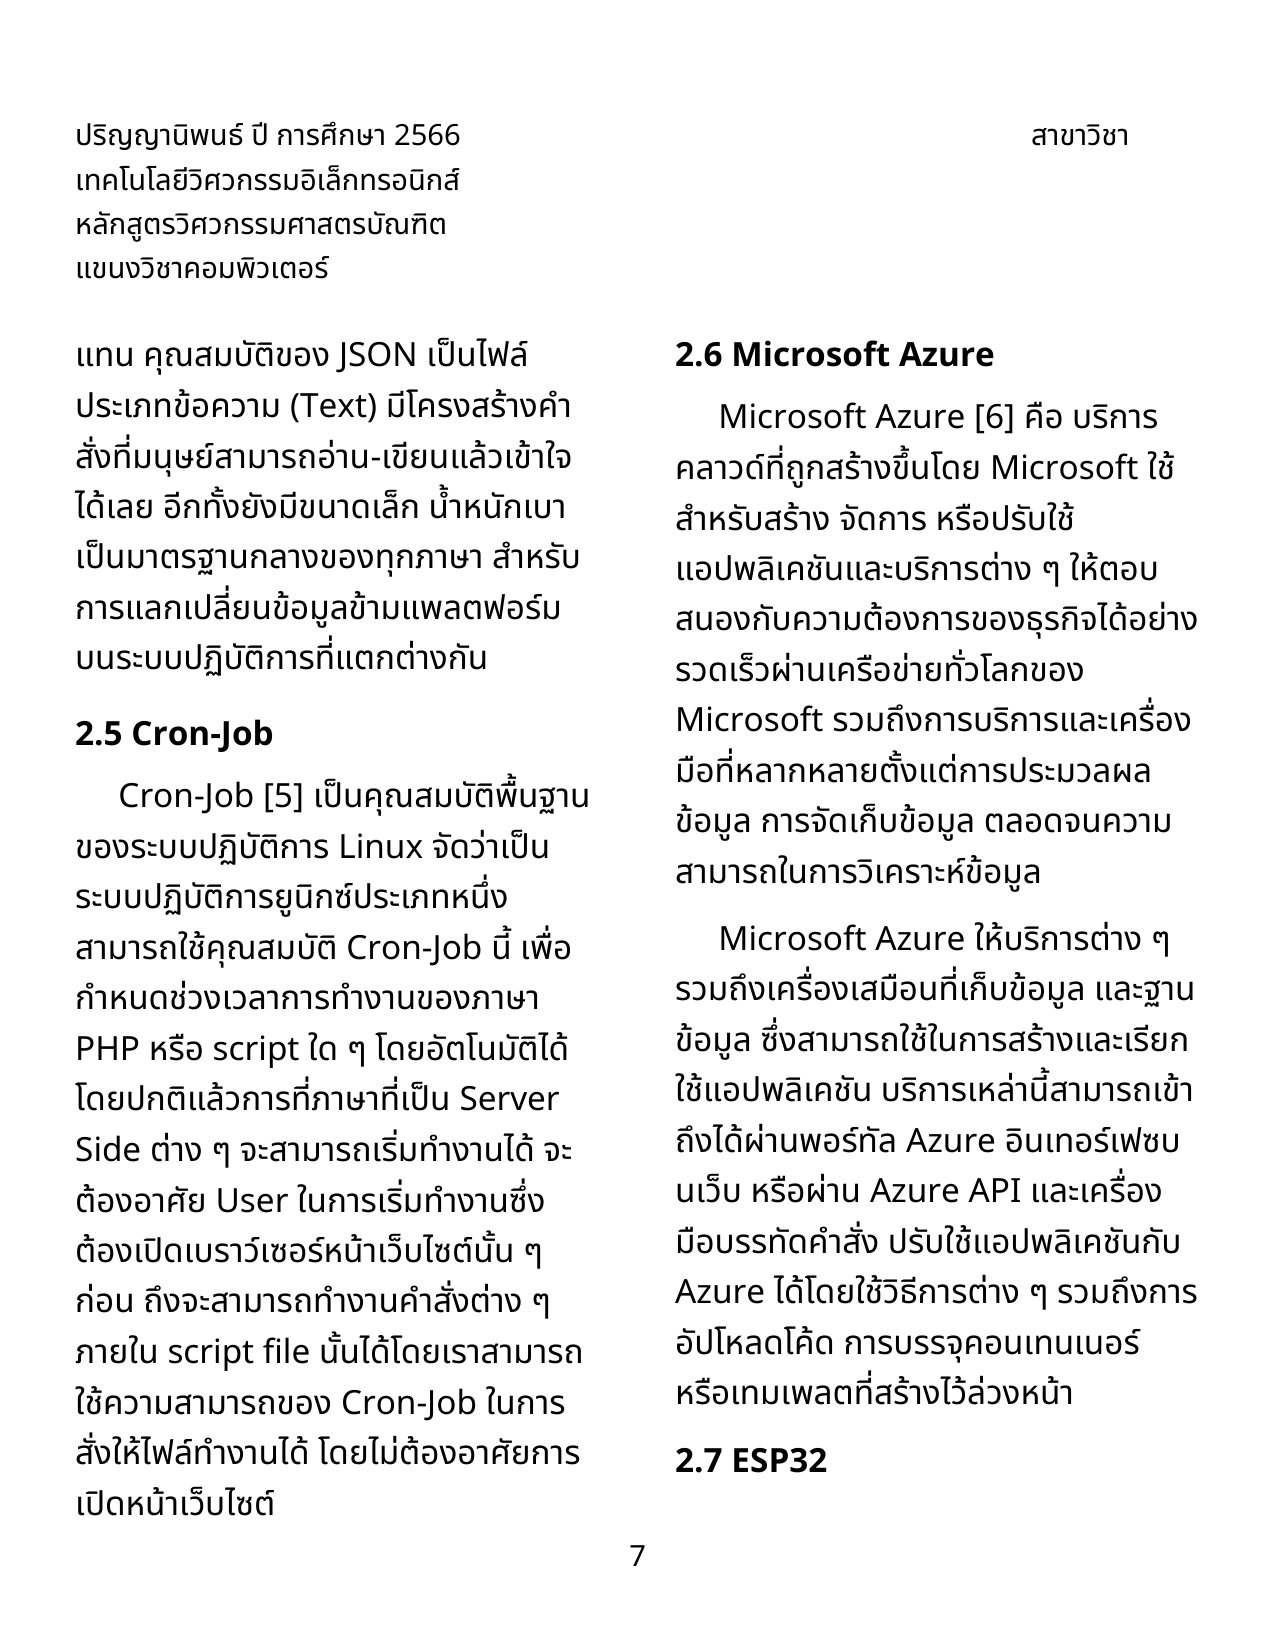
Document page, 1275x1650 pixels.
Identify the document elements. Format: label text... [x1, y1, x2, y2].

text 2.5 Cron-Job [75, 710, 600, 755]
text 2.6 Microsoft Azure [675, 331, 1200, 377]
text 2.7 ESP32 [675, 1436, 1200, 1482]
text Cron-Job [5] เป็นคุณสมบัติพื้นฐานของระบบปฏิบัติการ Linux จัดว่าเป็นระบบปฏิบัติการยูนิกซ์ประเภทหนึ่ง สามารถใช้คุณสมบัติ Cron-Job นี้ เพื่อกำหนดช่วงเวลาการทำงานของภาษา PHP หรือ script ใด ๆ โดยอัตโนมัติได้โดยปกติแล้วการที่ภาษาที่เป็น Server Side ต่าง ๆ จะสามารถเริ่มทำงานได้ จะต้องอาศัย User ในการเริ่มทำงานซึ่งต้องเปิดเบราว์เซอร์หน้าเว็บไซต์นั้น ๆ ก่อน ถึงจะสามารถทำงานคำสั่งต่าง ๆ ภายใน script file นั้นได้โดยเราสามารถใช้ความสามารถของ Cron-Job ในการสั่งให้ไฟล์ทำงานได้ โดยไม่ต้องอาศัยการเปิดหน้าเว็บไซต์ [75, 772, 600, 1530]
text Microsoft Azure ให้บริการต่าง ๆ รวมถึงเครื่องเสมือนที่เก็บข้อมูล และฐานข้อมูล ซึ่งสามารถใช้ในการสร้างและเรียกใช้แอปพลิเคชัน บริการเหล่านี้สามารถเข้าถึงได้ผ่านพอร์ทัล Azure อินเทอร์เฟซบนเว็บ หรือผ่าน Azure API และเครื่องมือบรรทัดคำสั่ง ปรับใช้แอปพลิเคชันกับ Azure ได้โดยใช้วิธีการต่าง ๆ รวมถึงการอัปโหลดโค้ด การบรรจุคอนเทนเนอร์ หรือเทมเพลตที่สร้างไว้ล่วงหน้า [675, 915, 1200, 1420]
text Microsoft Azure [6] คือ บริการคลาวด์ที่ถูกสร้างขึ้นโดย Microsoft ใช้สำหรับสร้าง จัดการ หรือปรับใช้แอปพลิเคชันและบริการต่าง ๆ ให้ตอบสนองกับความต้องการของธุรกิจได้อย่างรวดเร็วผ่านเครือข่ายทั่วโลกของ Microsoft รวมถึงการบริการและเครื่องมือที่หลากหลายตั้งแต่การประมวลผลข้อมูล การจัดเก็บข้อมูล ตลอดจนความสามารถในการวิเคราะห์ข้อมูล [675, 393, 1200, 898]
